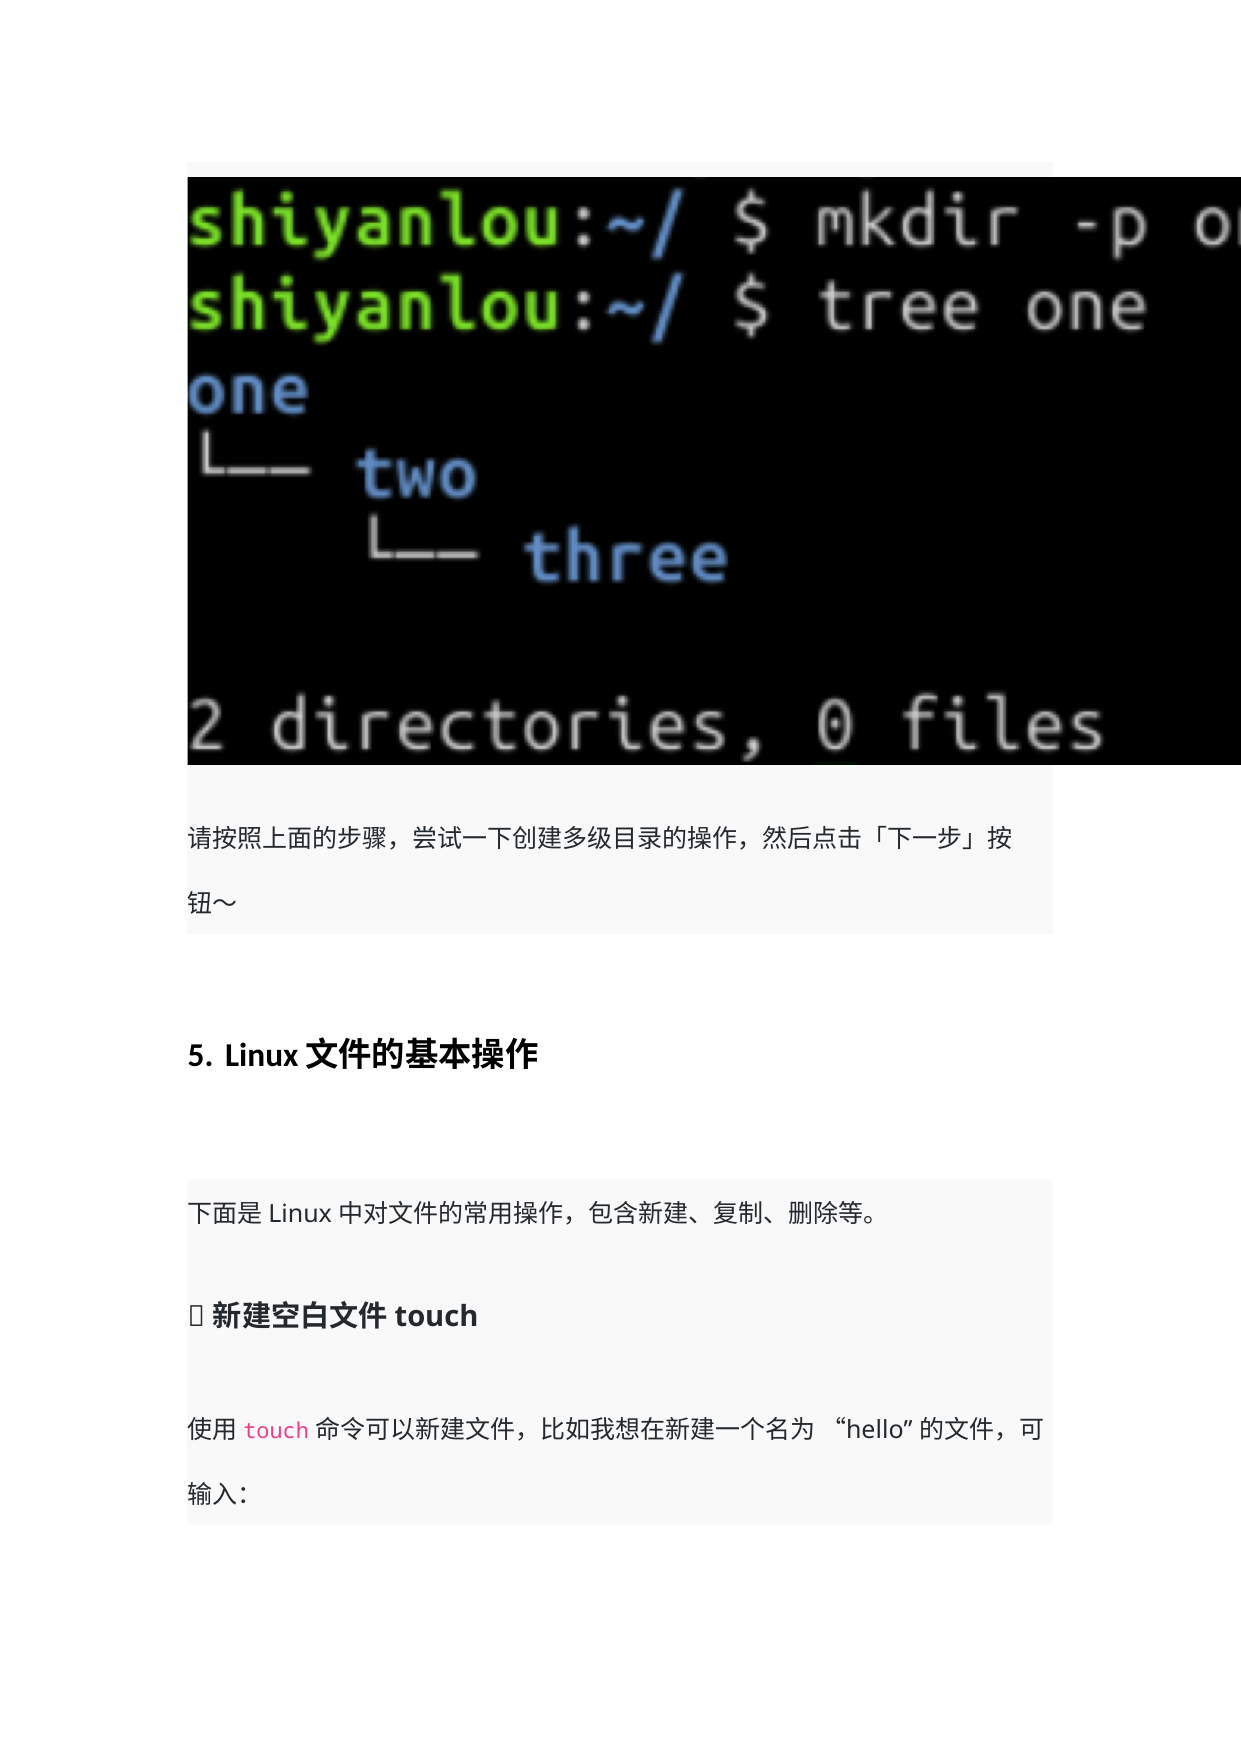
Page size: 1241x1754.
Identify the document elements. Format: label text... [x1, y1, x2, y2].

subtitle Linux文件的基本操作 [187, 1019, 1053, 1084]
subtitle 💡 新建空白文件 touch [187, 1281, 1053, 1346]
text 使用 touch 命令可以新建文件，比如我想在新建一个名为 “hello” 的文件，可输入： [187, 1395, 1053, 1525]
text 下面是 Linux 中对文件的常用操作，包含新建、复制、删除等。 [187, 1179, 1053, 1244]
text 请按照上面的步骤，尝试一下创建多级目录的操作，然后点击「下一步」按钮～ [187, 804, 1053, 934]
picture [187, 177, 1241, 765]
